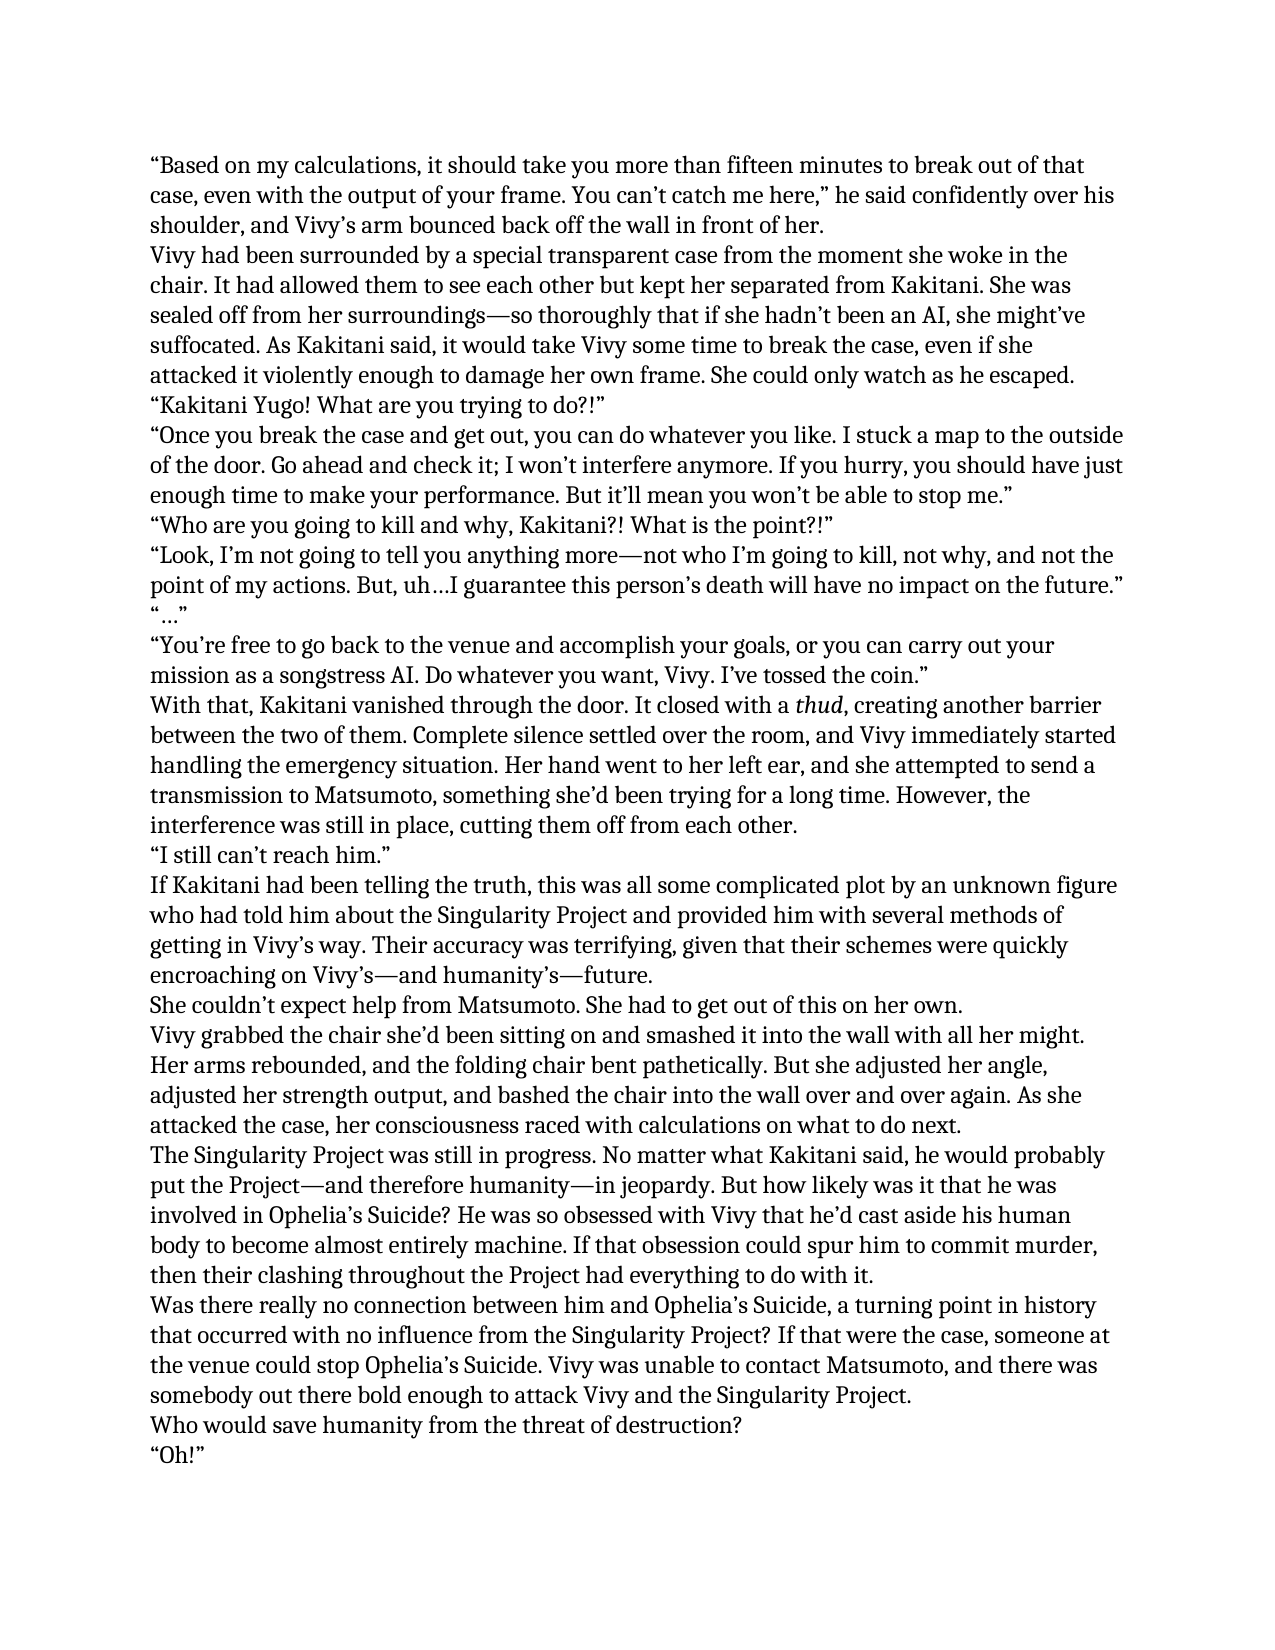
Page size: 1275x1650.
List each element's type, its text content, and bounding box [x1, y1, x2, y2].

text “Look, I’m not going to tell you anything more—not who I’m going to kill, not why, and not the point of my actions. But, uh…I guarantee this person’s death will have no impact on the future.” [150, 540, 1125, 600]
text With that, Kakitani vanished through the door. It closed with a thud, creating another barrier between the two of them. Complete silence settled over the room, and Vivy immediately started handling the emergency situation. Her hand went to her left ear, and she attempted to send a transmission to Matsumoto, something she’d been trying for a long time. However, the interference was still in place, cutting them off from each other. [150, 690, 1125, 840]
text “You’re free to go back to the venue and accomplish your goals, or you can carry out your mission as a songstress AI. Do whatever you want, Vivy. I’ve tossed the coin.” [150, 630, 1125, 690]
text Who would save humanity from the threat of destruction? [150, 1410, 1125, 1440]
text “Who are you going to kill and why, Kakitani?! What is the point?!” [150, 510, 1125, 540]
text The Singularity Project was still in progress. No matter what Kakitani said, he would probably put the Project—and therefore humanity—in jeopardy. But how likely was it that he was involved in Ophelia’s Suicide? He was so obsessed with Vivy that he’d cast aside his human body to become almost entirely machine. If that obsession could spur him to commit murder, then their clashing throughout the Project had everything to do with it. [150, 1140, 1125, 1290]
text Vivy had been surrounded by a special transparent case from the moment she woke in the chair. It had allowed them to see each other but kept her separated from Kakitani. She was sealed off from her surroundings—so thoroughly that if she hadn’t been an AI, she might’ve suffocated. As Kakitani said, it would take Vivy some time to break the case, even if she attacked it violently enough to damage her own frame. She could only watch as he escaped. [150, 240, 1125, 390]
text “Oh!” [150, 1440, 1125, 1470]
text Was there really no connection between him and Ophelia’s Suicide, a turning point in history that occurred with no influence from the Singularity Project? If that were the case, someone at the venue could stop Ophelia’s Suicide. Vivy was unable to contact Matsumoto, and there was somebody out there bold enough to attack Vivy and the Singularity Project. [150, 1290, 1125, 1410]
text “Kakitani Yugo! What are you trying to do?!” [150, 390, 1125, 420]
text If Kakitani had been telling the truth, this was all some complicated plot by an unknown figure who had told him about the Singularity Project and provided him with several methods of getting in Vivy’s way. Their accuracy was terrifying, given that their schemes were quickly encroaching on Vivy’s—and humanity’s—future. [150, 870, 1125, 990]
text “…” [150, 600, 1125, 630]
text Vivy grabbed the chair she’d been sitting on and smashed it into the wall with all her might. Her arms rebounded, and the folding chair bent pathetically. But she adjusted her angle, adjusted her strength output, and bashed the chair into the wall over and over again. As she attacked the case, her consciousness raced with calculations on what to do next. [150, 1020, 1125, 1140]
text “Once you break the case and get out, you can do whatever you like. I stuck a map to the outside of the door. Go ahead and check it; I won’t interfere anymore. If you hurry, you should have just enough time to make your performance. But it’ll mean you won’t be able to stop me.” [150, 420, 1125, 510]
text “Based on my calculations, it should take you more than fifteen minutes to break out of that case, even with the output of your frame. You can’t catch me here,” he said confidently over his shoulder, and Vivy’s arm bounced back off the wall in front of her. [150, 150, 1125, 240]
text She couldn’t expect help from Matsumoto. She had to get out of this on her own. [150, 990, 1125, 1020]
text “I still can’t reach him.” [150, 840, 1125, 870]
